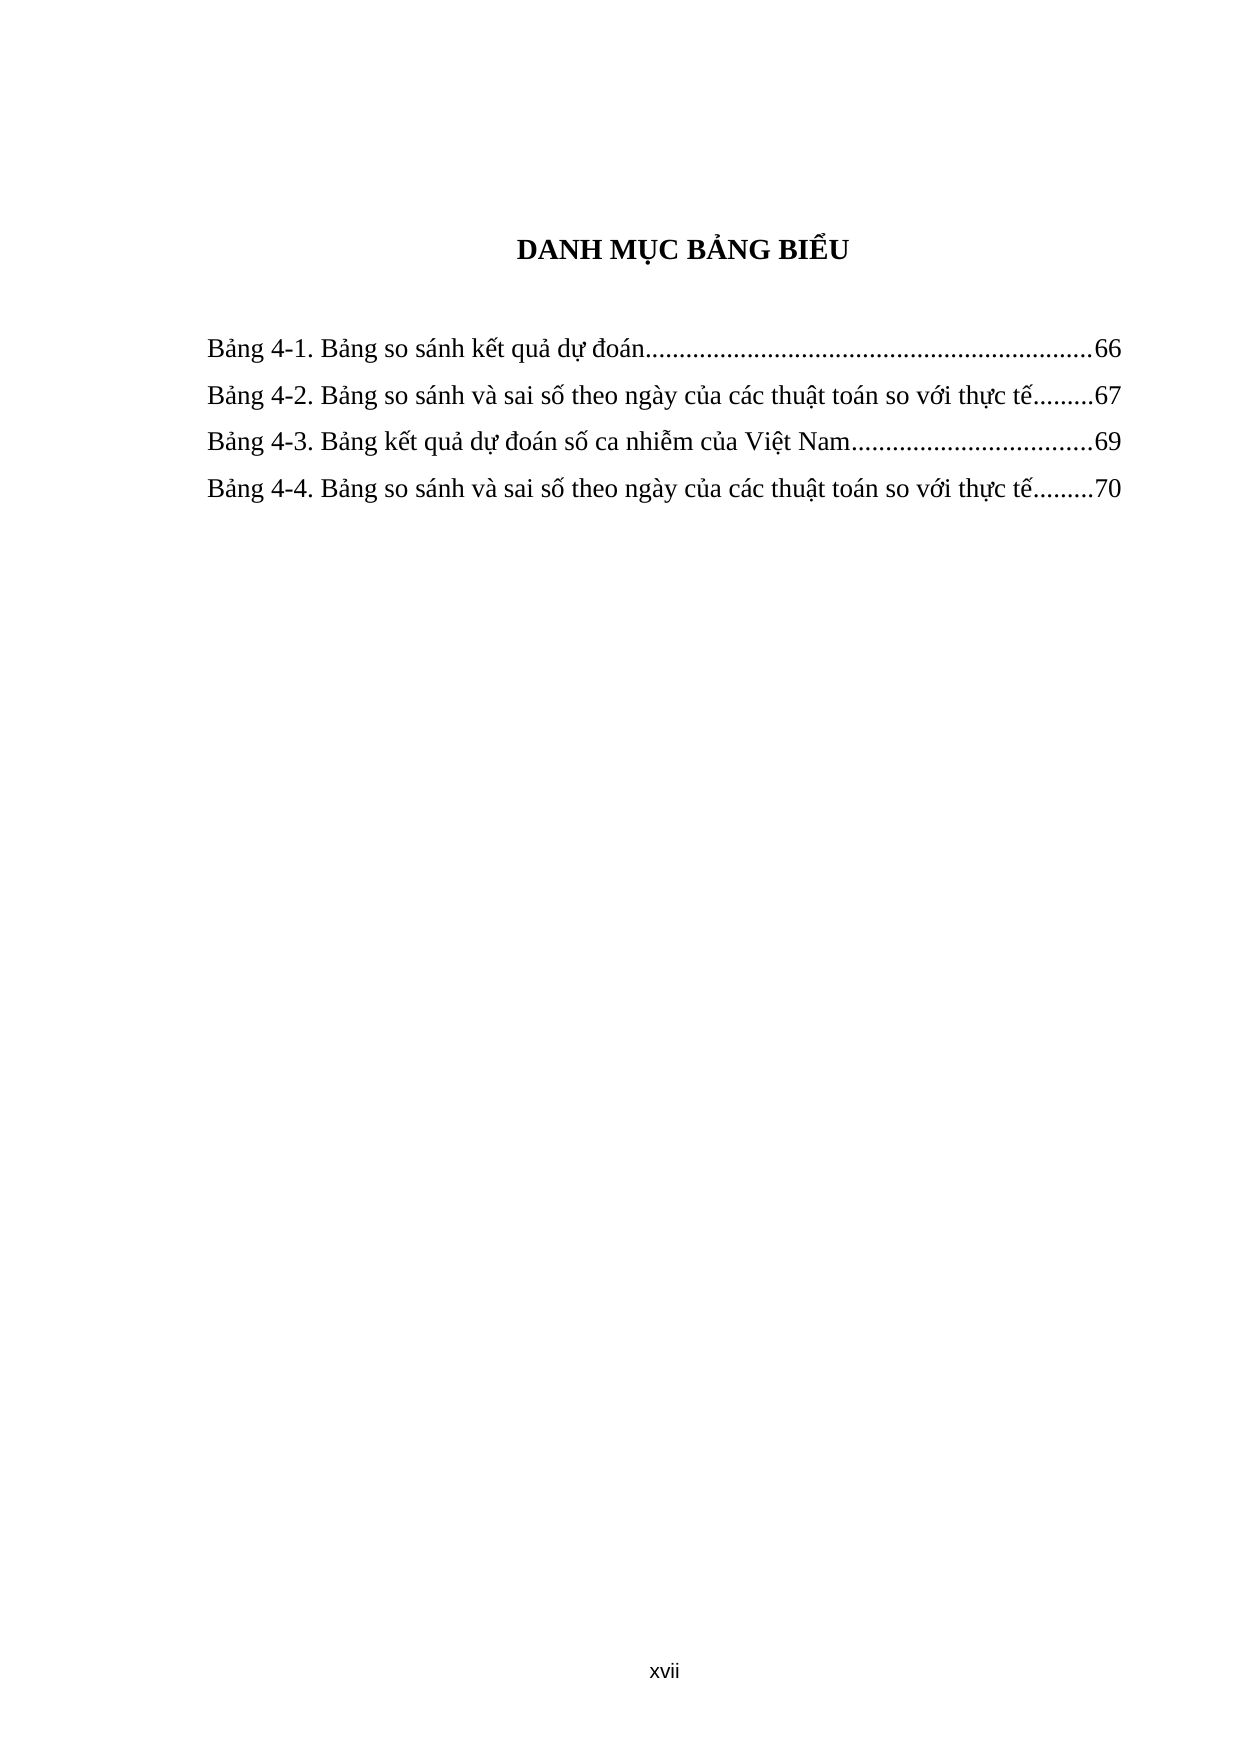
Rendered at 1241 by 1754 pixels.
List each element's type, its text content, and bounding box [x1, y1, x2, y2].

text Bảng 4-4. Bảng so sánh và sai số theo ngày của các thuật toán so với thực tế 70 [207, 472, 1122, 503]
text Bảng 4-2. Bảng so sánh và sai số theo ngày của các thuật toán so với thực tế 67 [207, 379, 1122, 410]
subtitle DANH MỤC BẢNG BIỂU [244, 232, 1122, 265]
text Bảng 4-3. Bảng kết quả dự đoán số ca nhiễm của Việt Nam 69 [207, 425, 1122, 457]
text Bảng 4-1. Bảng so sánh kết quả dự đoán 66 [207, 332, 1122, 363]
